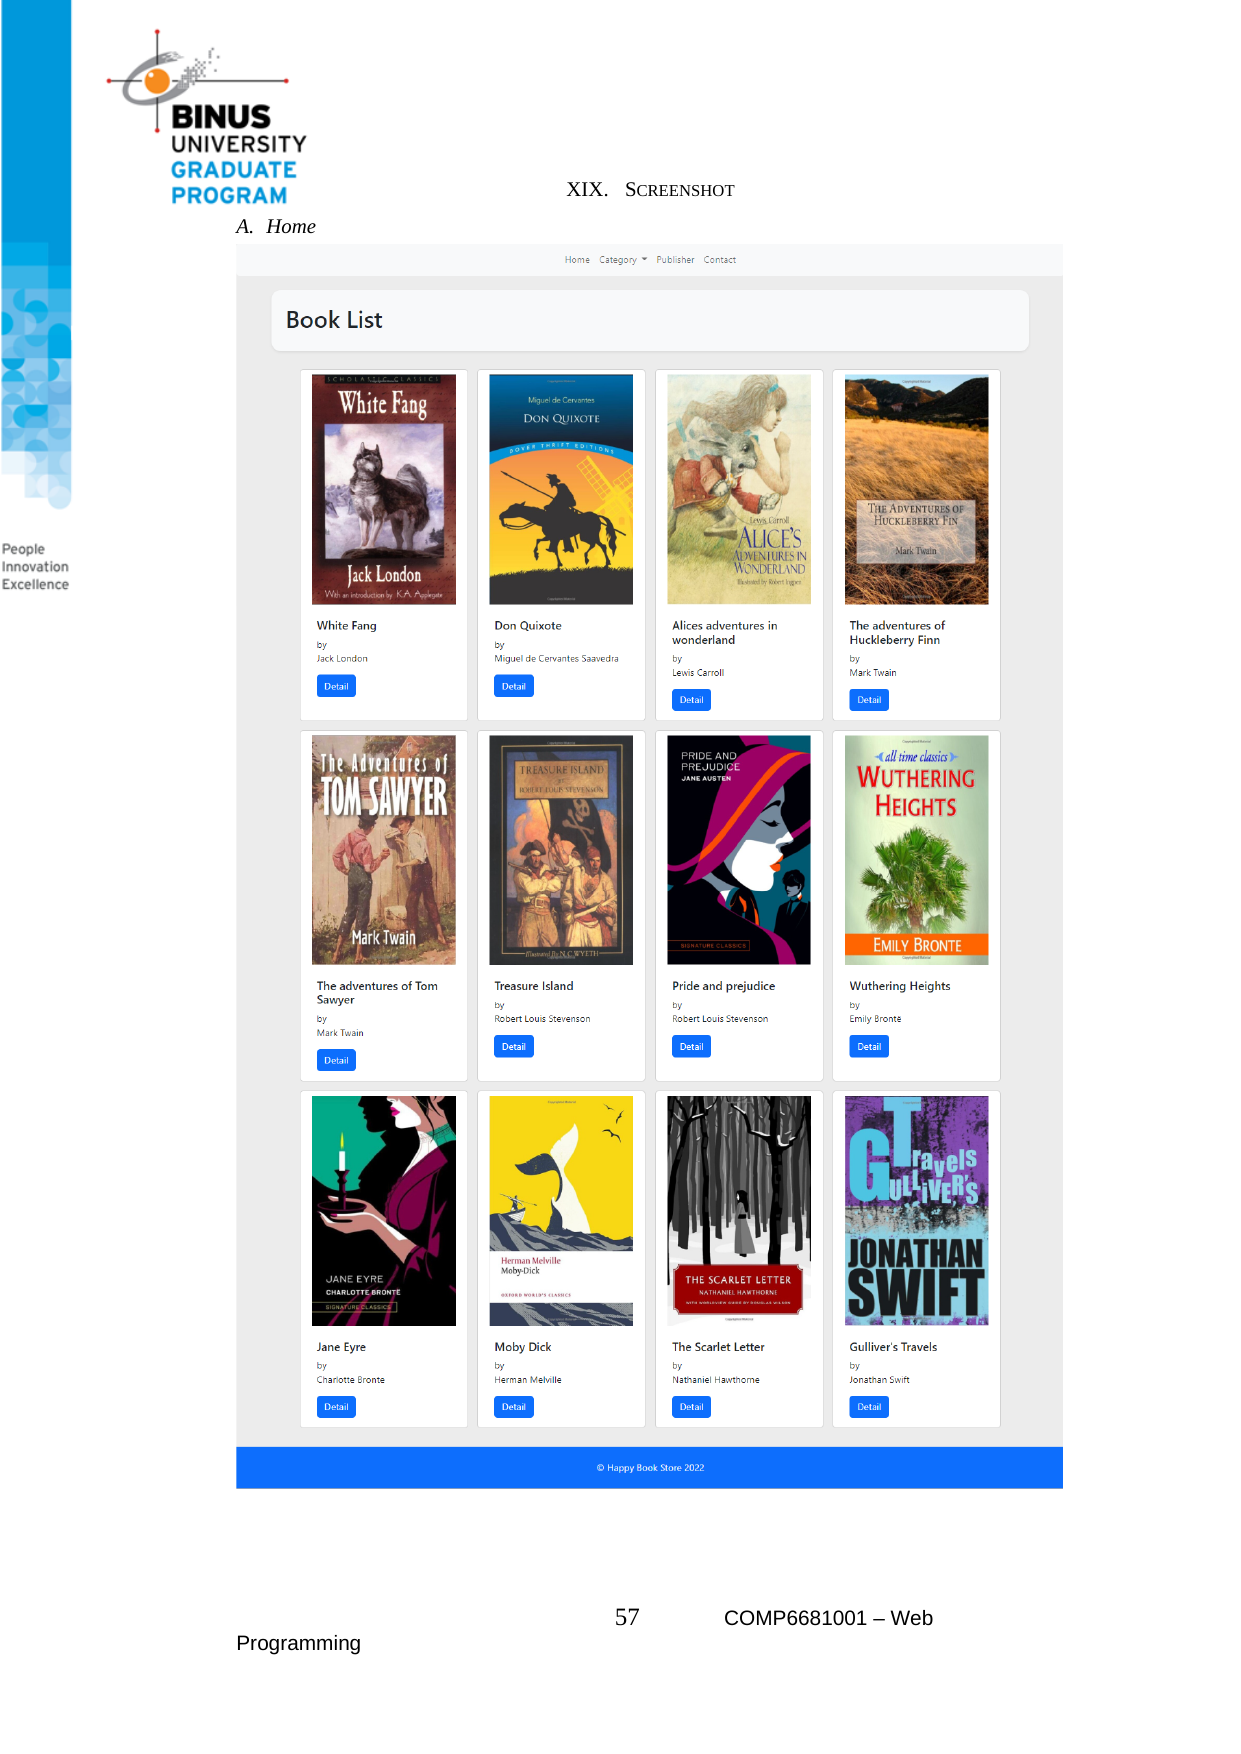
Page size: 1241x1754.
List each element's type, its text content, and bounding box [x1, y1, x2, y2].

subtitle Home [236, 214, 1063, 238]
picture [0, 0, 1063, 1489]
subtitle Screenshot [236, 177, 1063, 201]
